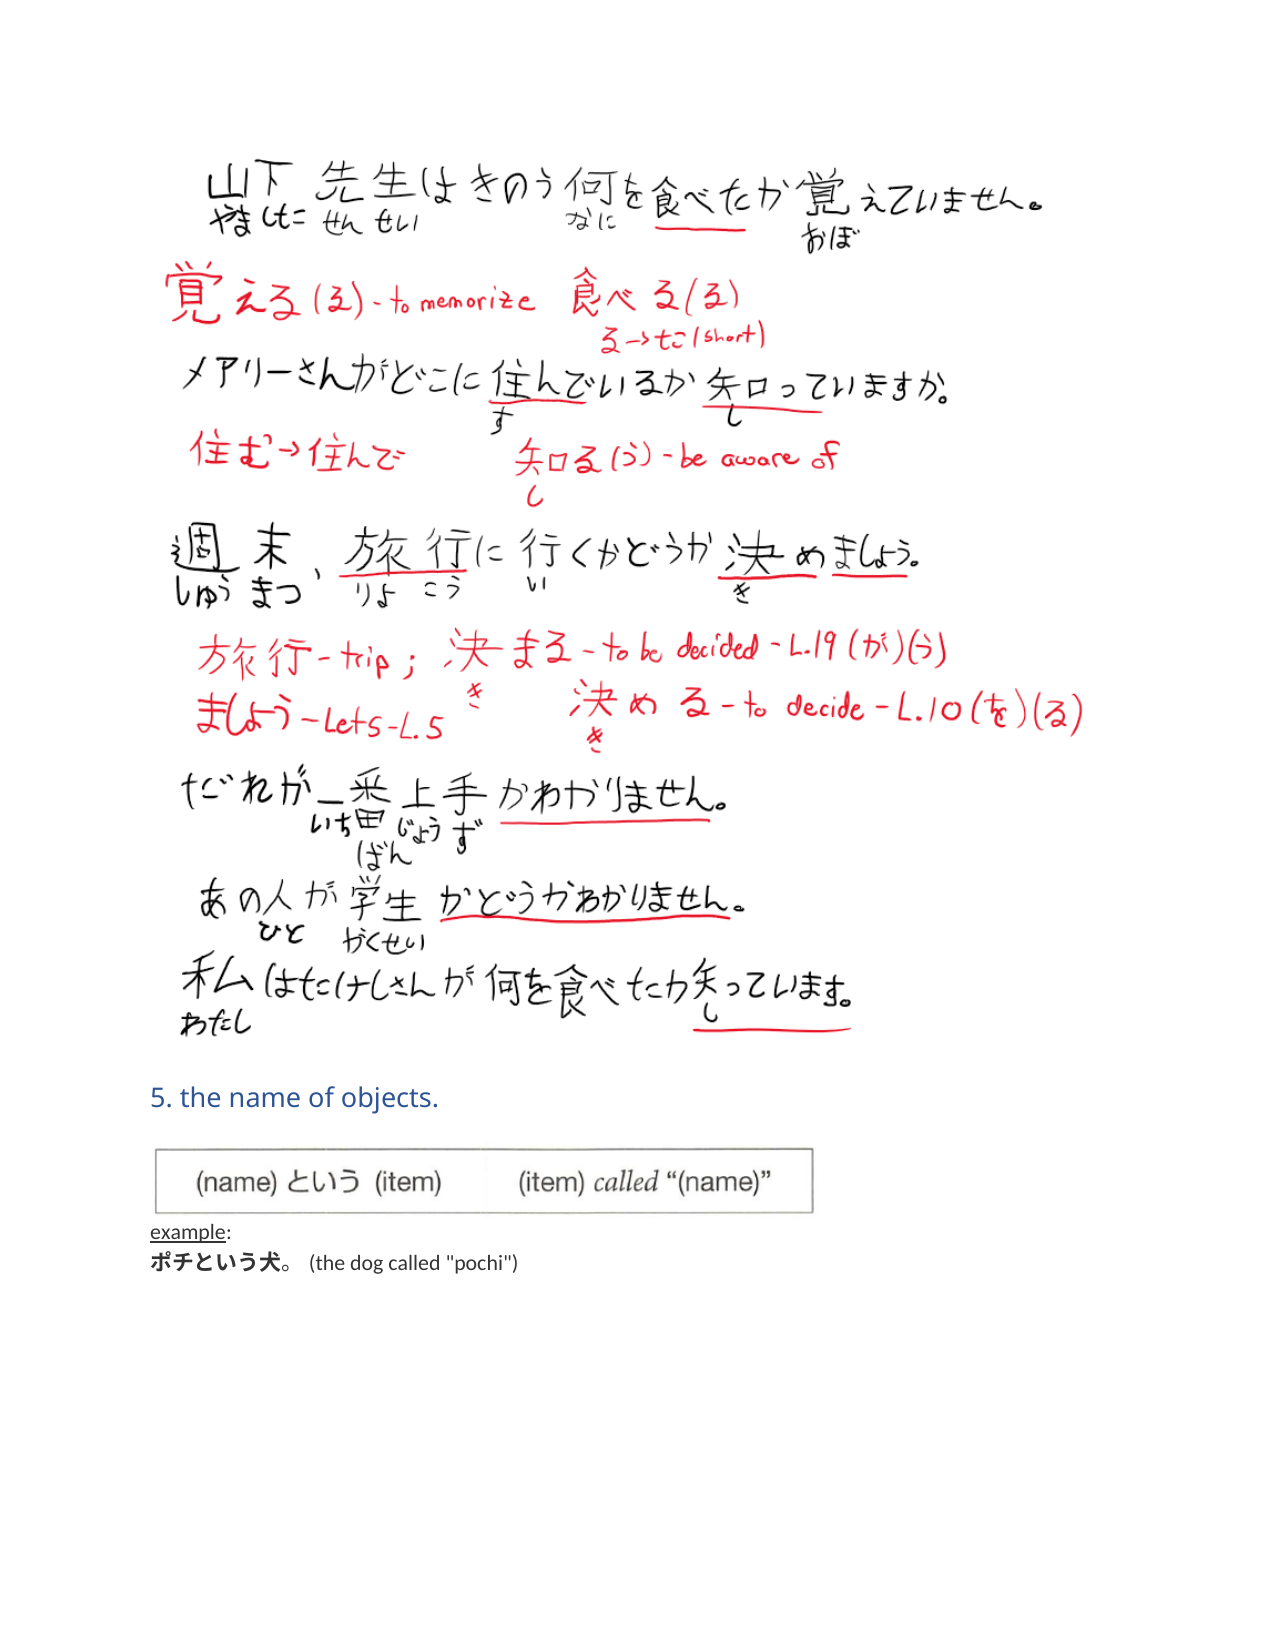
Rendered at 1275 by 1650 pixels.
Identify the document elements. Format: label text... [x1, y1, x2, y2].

picture [150, 1142, 818, 1219]
text ポチという犬。 (the dog called "pochi") [150, 1245, 1125, 1277]
text example: [150, 1218, 1125, 1245]
subtitle 5. the name of objects. [150, 1079, 1125, 1116]
picture [150, 149, 1084, 1049]
